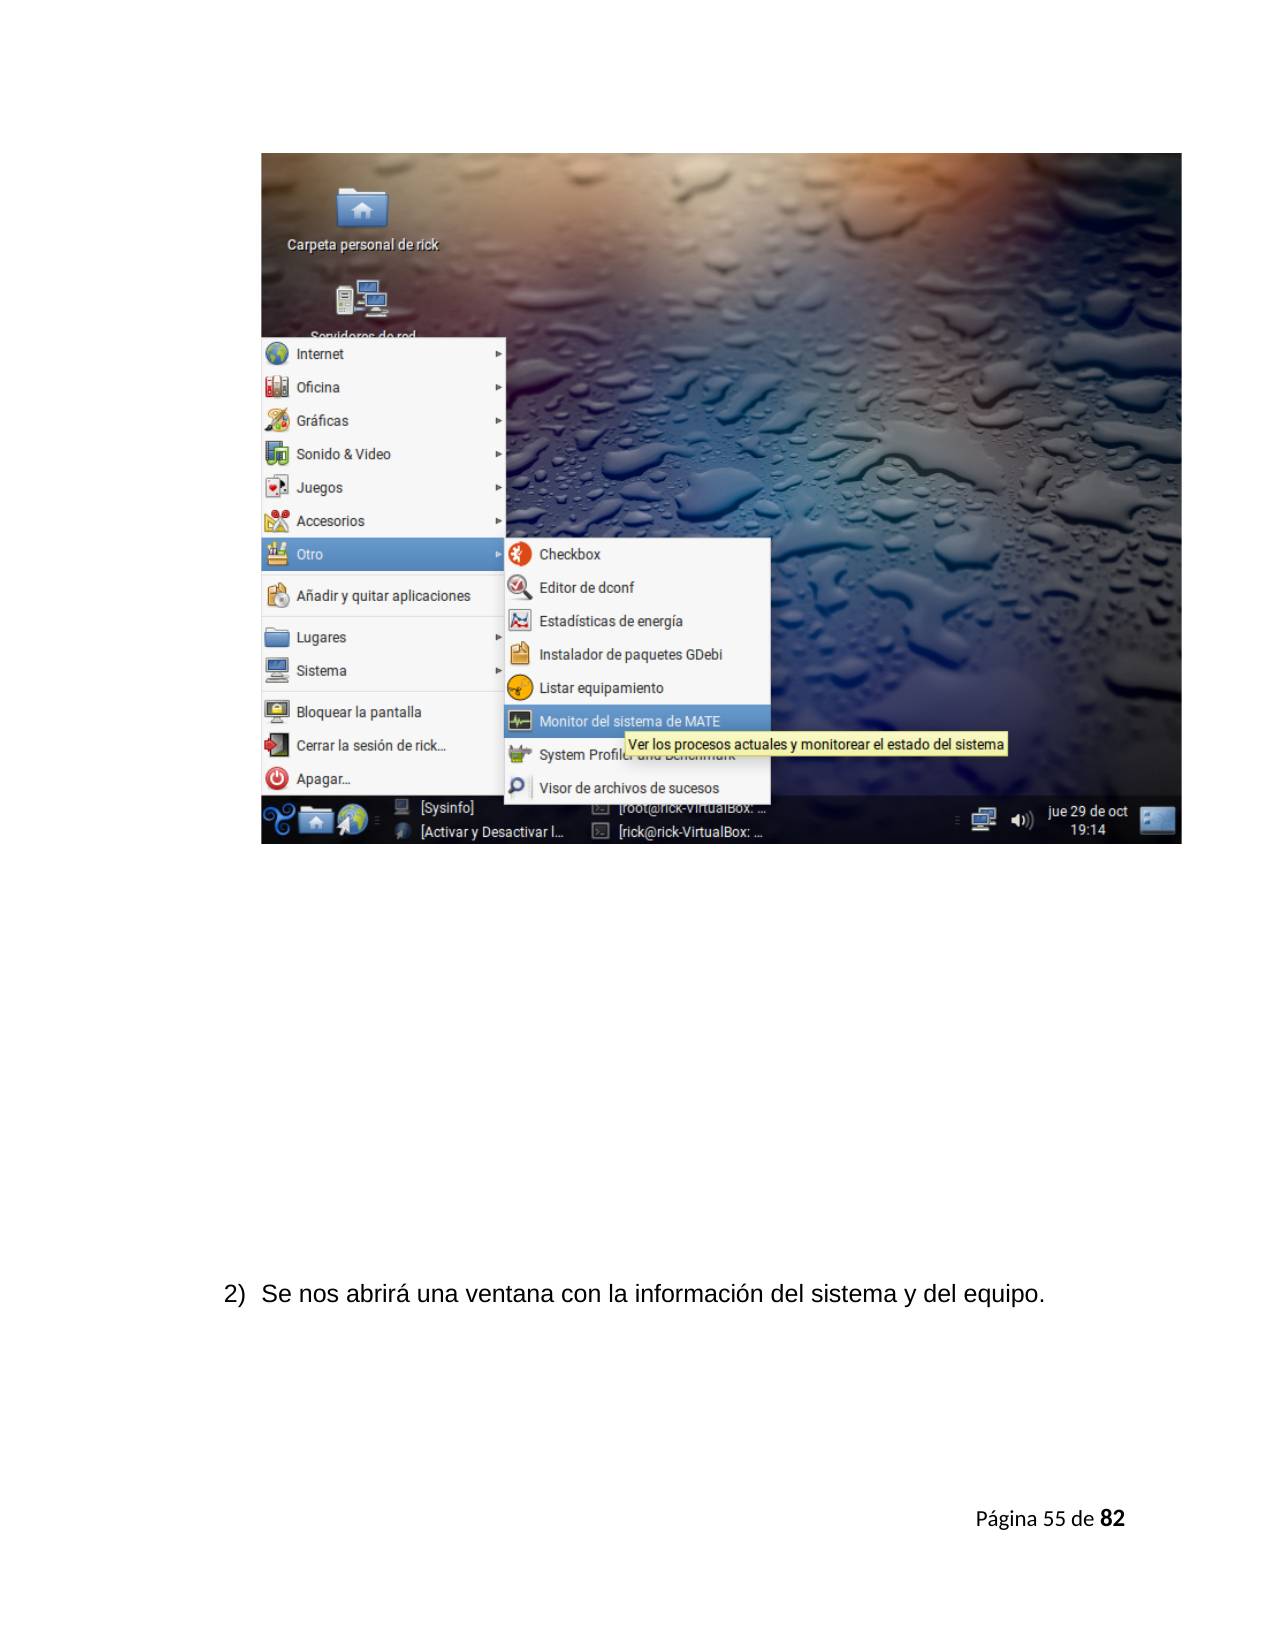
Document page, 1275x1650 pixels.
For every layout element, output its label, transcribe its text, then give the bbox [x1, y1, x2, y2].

picture [261, 153, 1182, 844]
list Se nos abrirá una ventana con la información del sistema y del equipo. [224, 1279, 1138, 1308]
